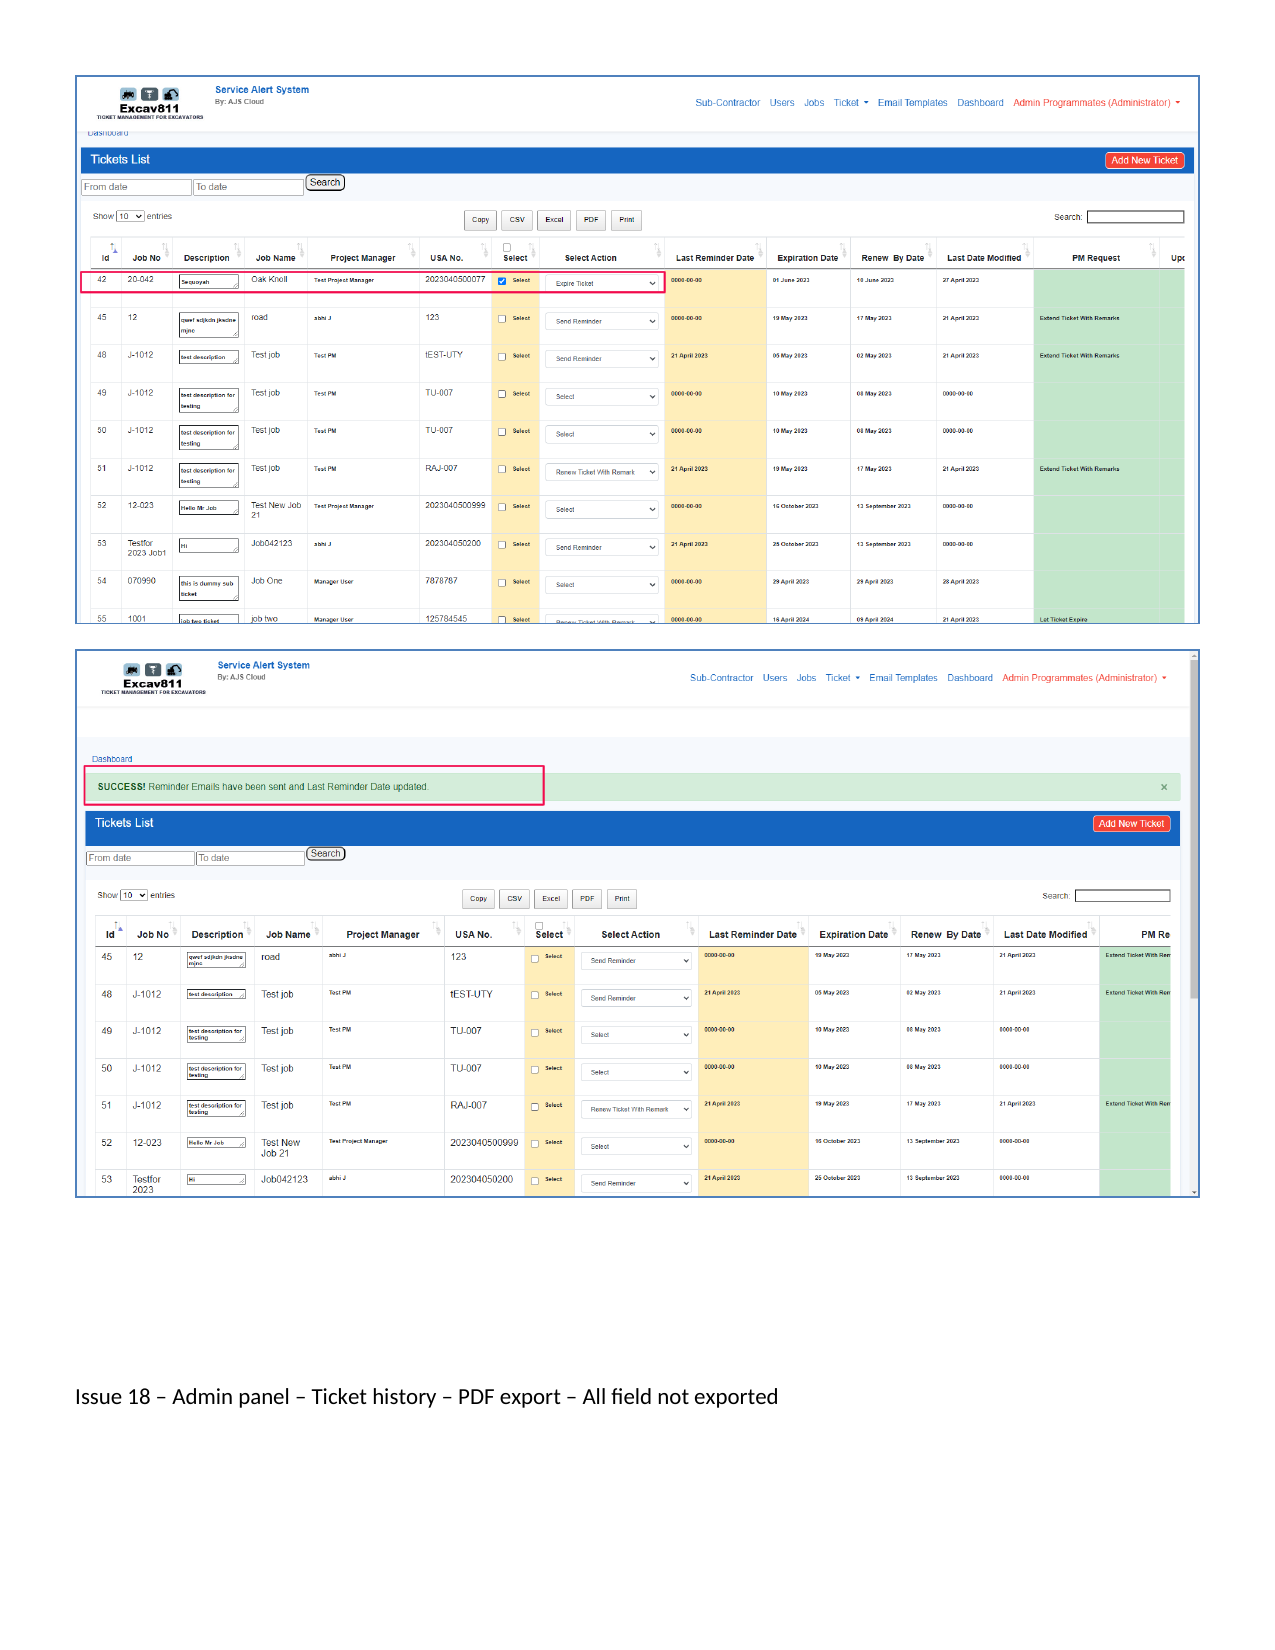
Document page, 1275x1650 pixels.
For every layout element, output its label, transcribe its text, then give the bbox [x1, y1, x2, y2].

text Issue 18 – Admin panel – Ticket history – PDF export – All field not exported [75, 1382, 1200, 1410]
picture [77, 77, 1198, 623]
picture [77, 651, 1198, 1196]
